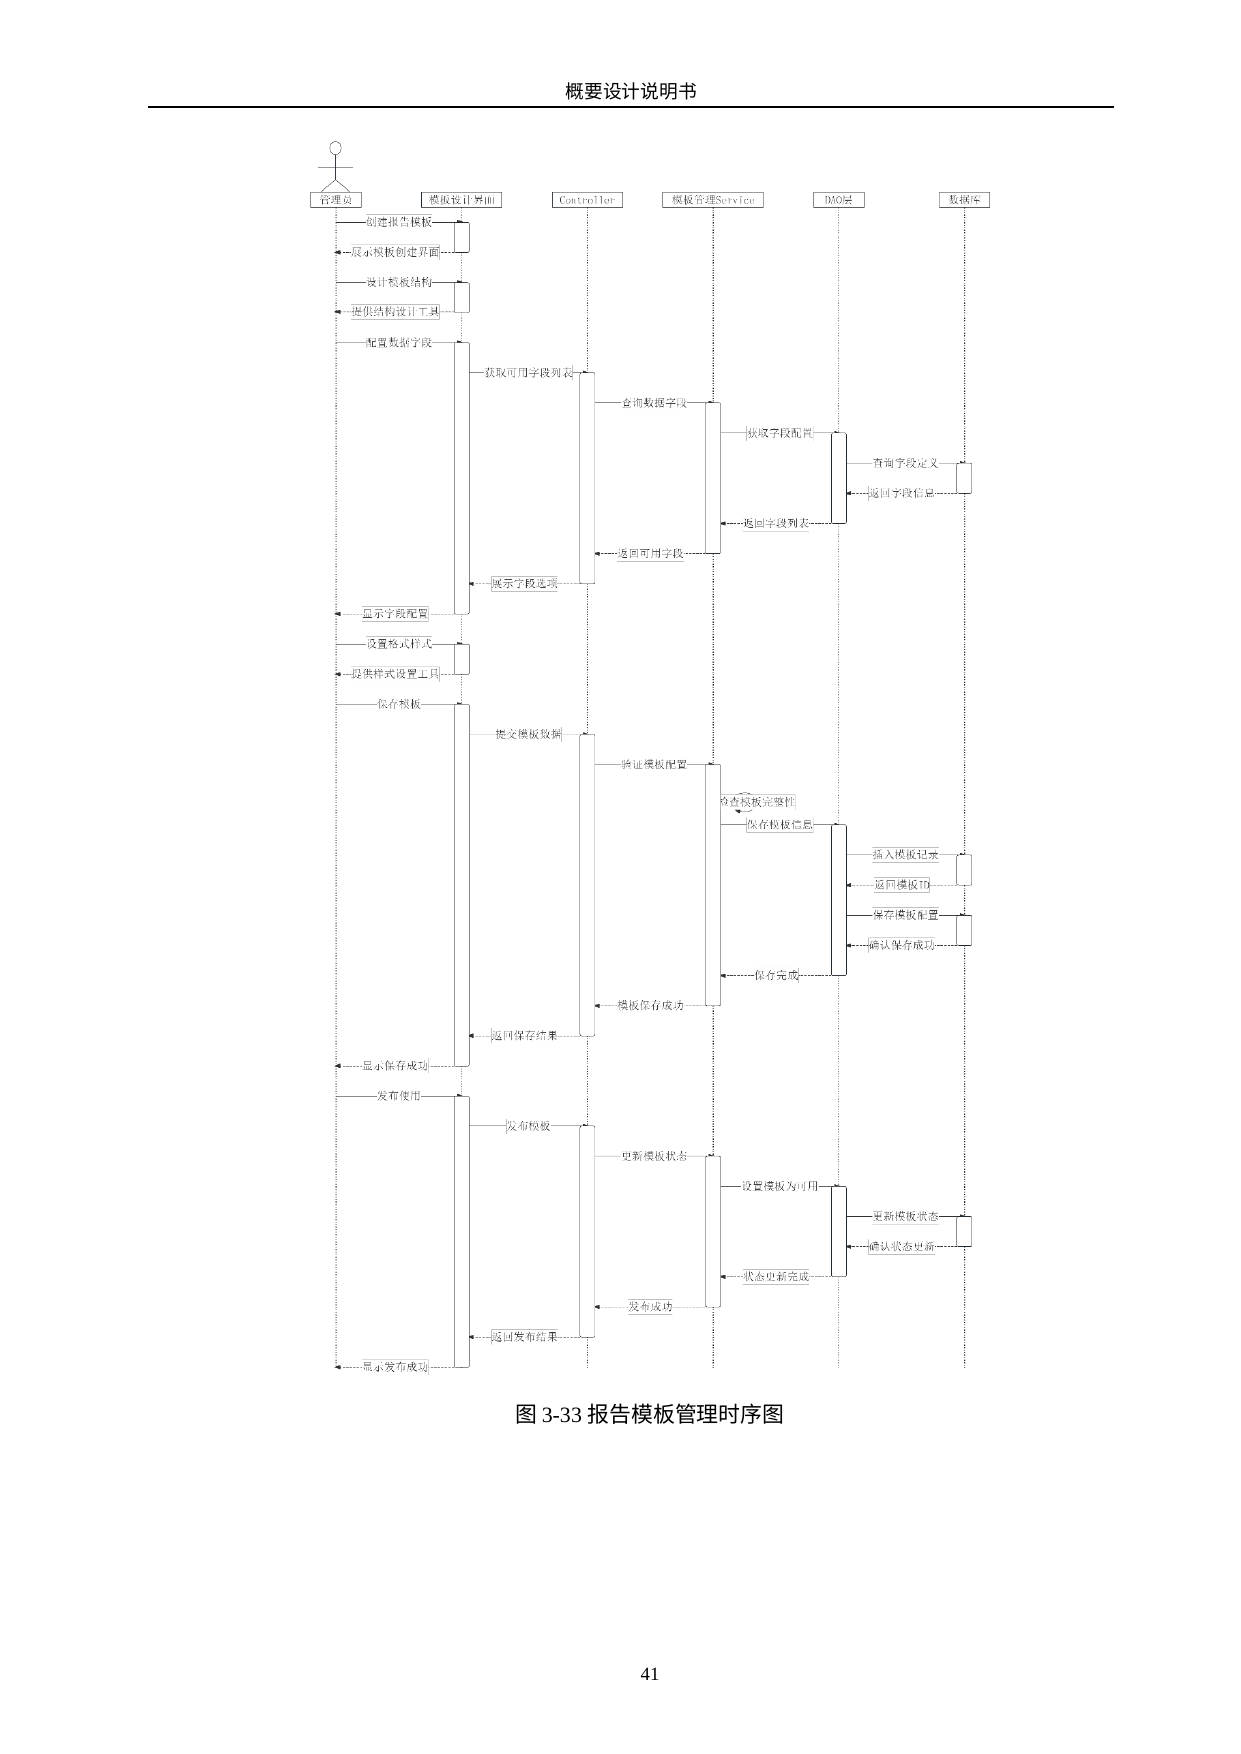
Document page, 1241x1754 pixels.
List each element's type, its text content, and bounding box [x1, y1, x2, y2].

text 图3-33 报告模板管理时序图 [148, 1397, 1152, 1429]
picture [298, 129, 1002, 1387]
